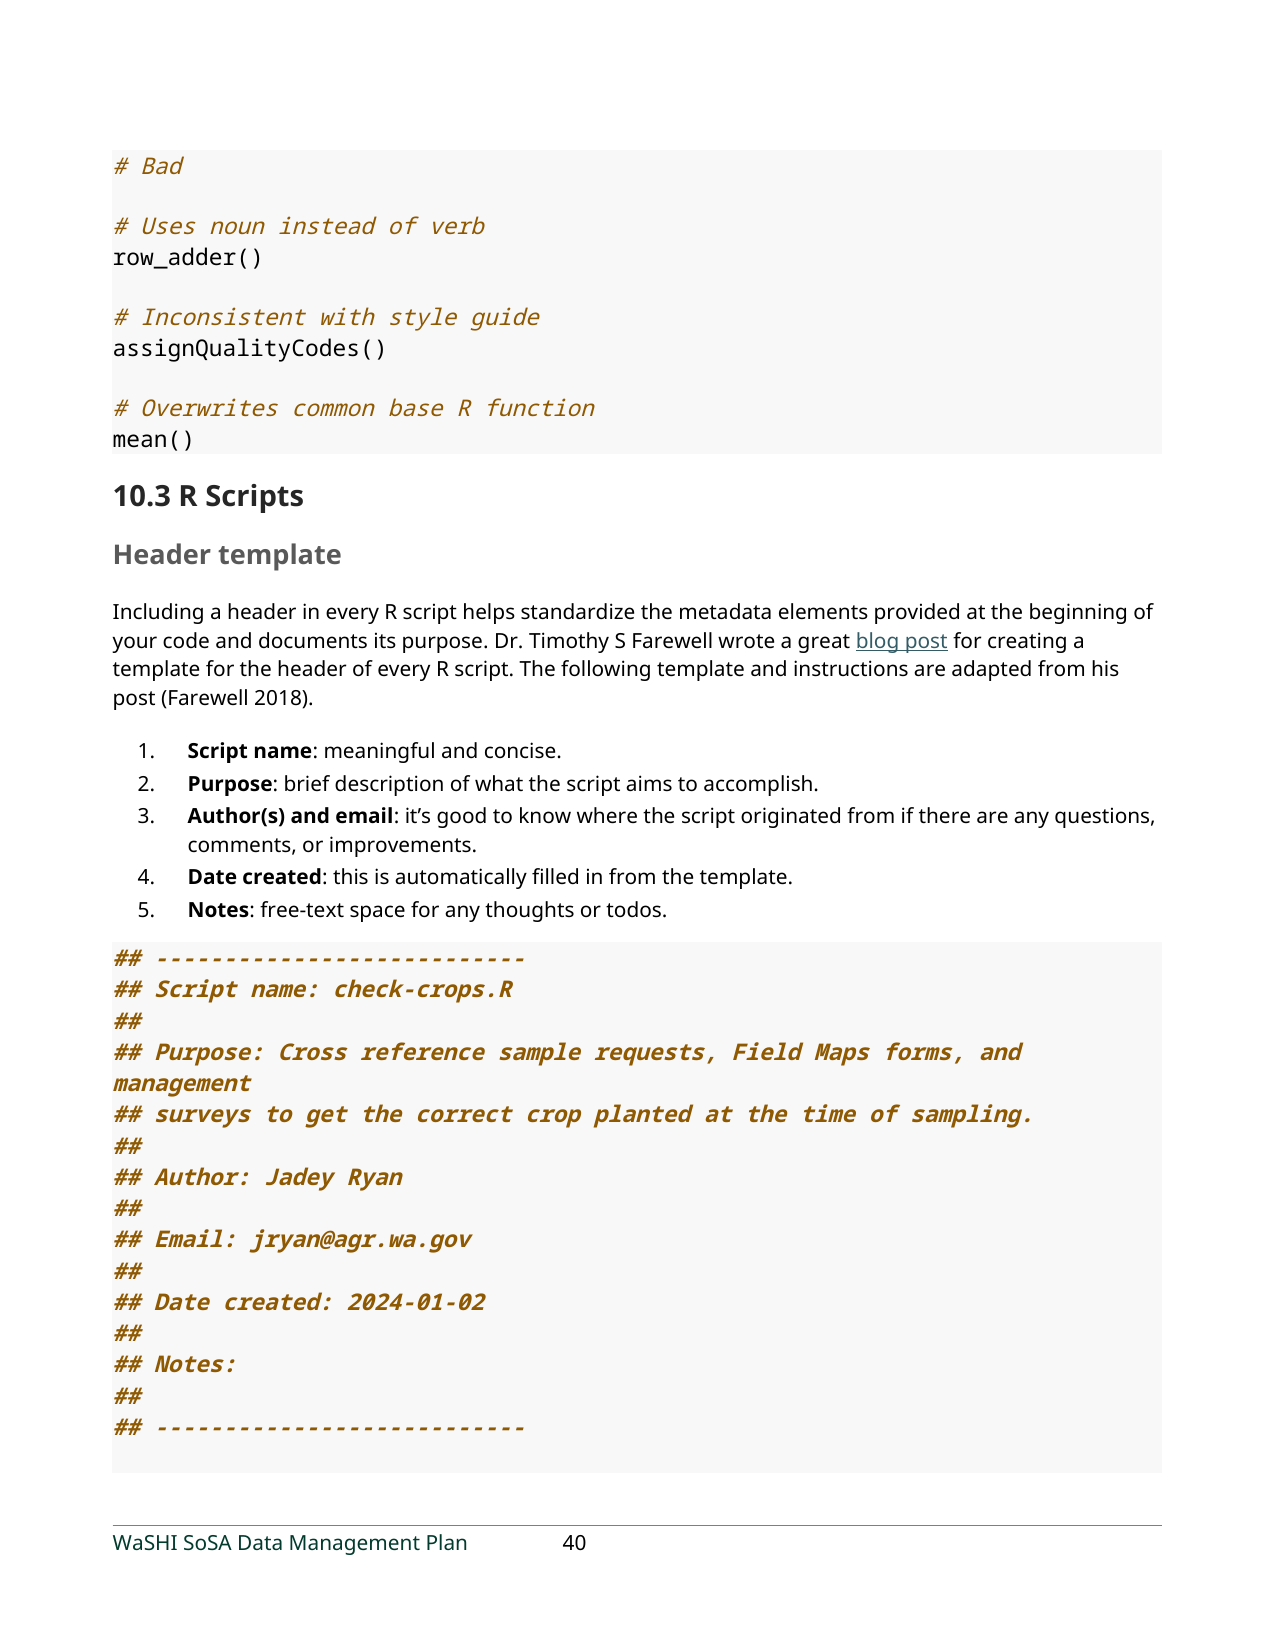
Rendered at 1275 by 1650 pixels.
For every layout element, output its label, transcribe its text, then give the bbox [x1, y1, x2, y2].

list Date created: this is automatically filled in from the template. [137, 862, 1162, 891]
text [112, 150, 1162, 454]
subtitle Header template [112, 535, 1162, 572]
subtitle 10.3 R Scripts [112, 475, 1162, 514]
text Including a header in every R script helps standardize the metadata elements provided at the beginning of your code and documents its purpose. Dr. Timothy S Farewell wrote a great blog post for creating a template for the header of every R script. The following template and instructions are adapted from his post (Farewell 2018). [112, 597, 1162, 711]
list Notes: free-text space for any thoughts or todos. [137, 895, 1162, 923]
list Script name: meaningful and concise. [137, 736, 1162, 764]
list Purpose: brief description of what the script aims to accomplish. [137, 769, 1162, 797]
list Author(s) and email: it’s good to know where the script originated from if there are any questions, comments, or improvements. [137, 801, 1162, 858]
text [112, 942, 1162, 1473]
